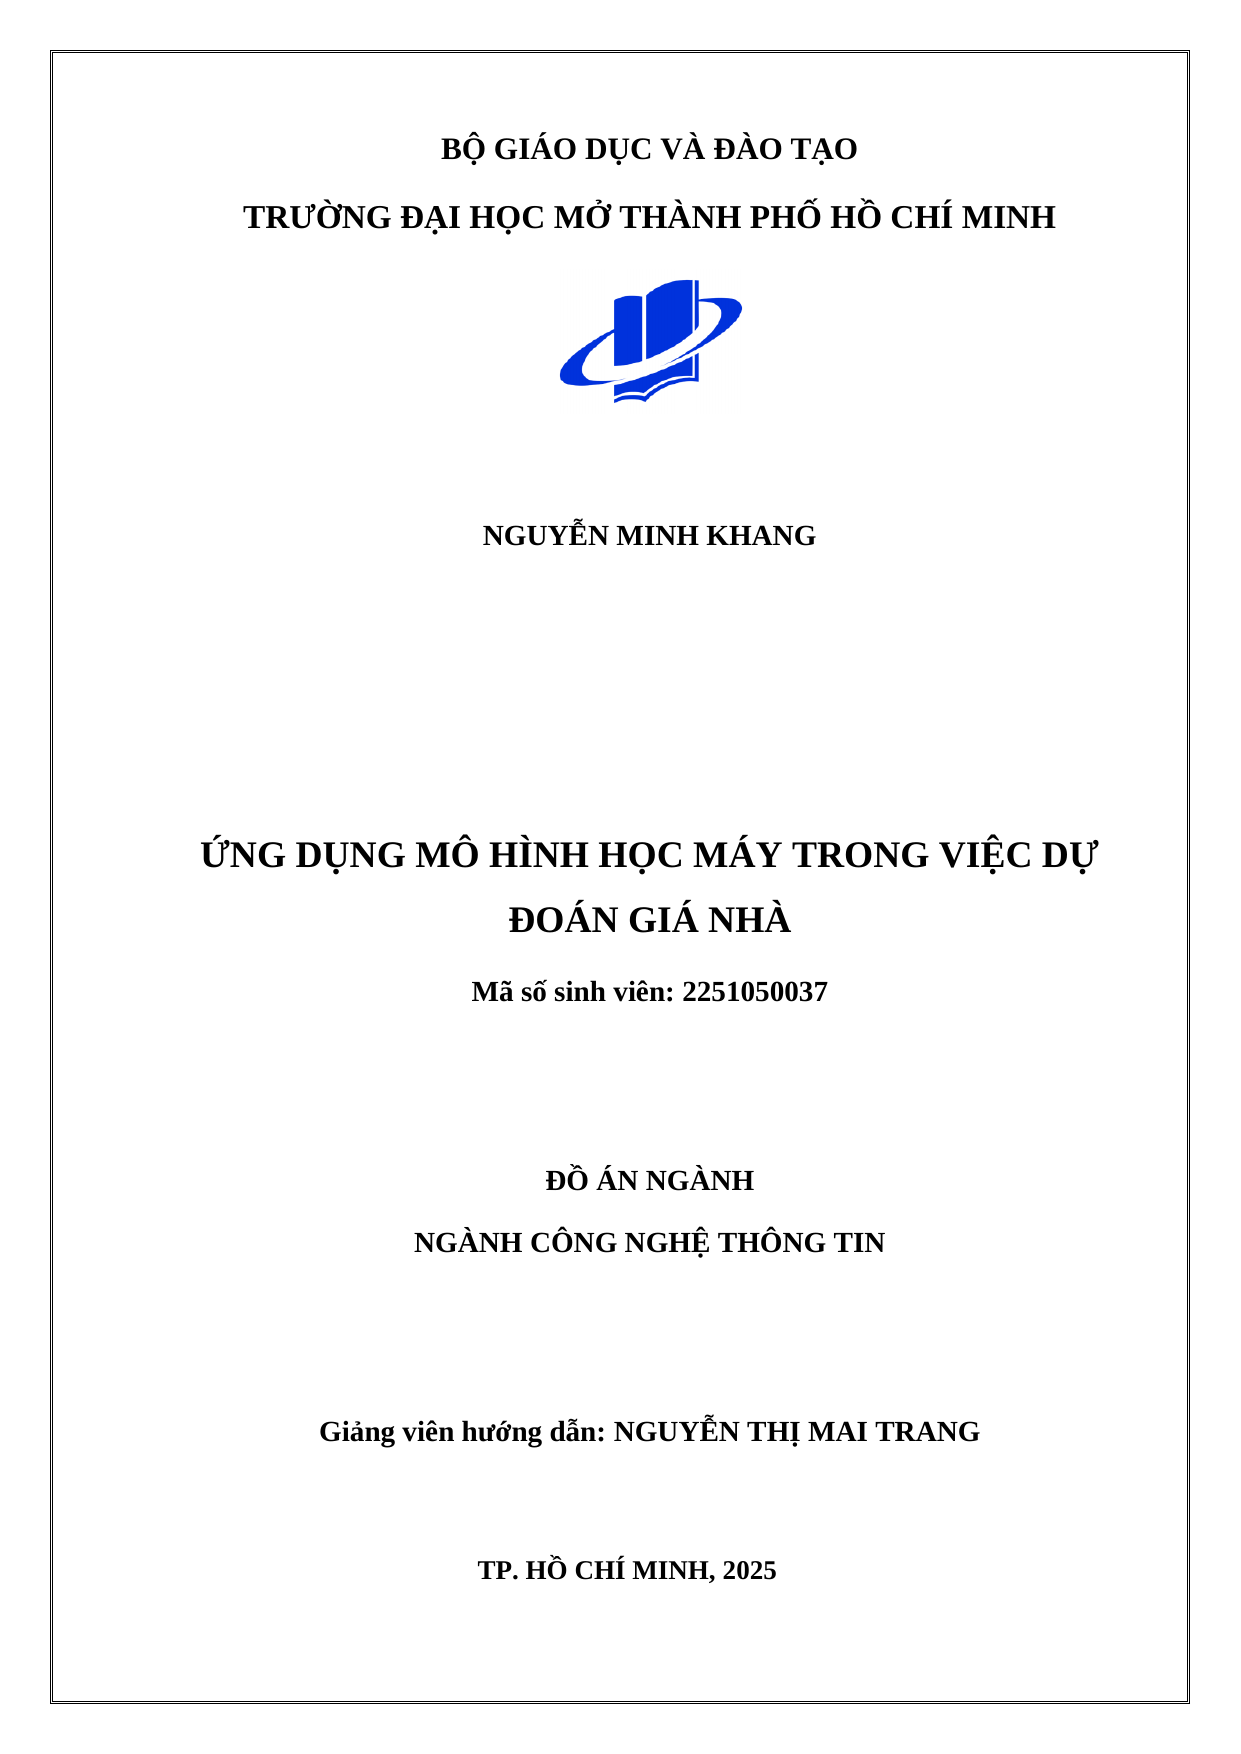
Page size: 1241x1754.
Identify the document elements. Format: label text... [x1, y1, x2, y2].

text NGUYỄN MINH KHANG [177, 518, 1122, 552]
text TRƯỜNG ĐẠI HỌC MỞ THÀNH PHỐ HỒ CHÍ MINH [177, 197, 1122, 235]
text Giảng viên hướng dẫn: NGUYỄN THỊ MAI TRANG [177, 1414, 1122, 1447]
text Mã số sinh viên: 2251050037 [177, 974, 1122, 1008]
text TP. HỒ CHÍ MINH, 2025 [402, 1554, 1122, 1585]
text ĐỒ ÁN NGÀNH [177, 1163, 1122, 1196]
picture [517, 243, 780, 426]
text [177, 131, 1122, 167]
text ỨNG DỤNG MÔ HÌNH HỌC MÁY TRONG VIỆC DỰ ĐOÁN GIÁ NHÀ [177, 832, 1122, 940]
text NGÀNH CÔNG NGHỆ THÔNG TIN [177, 1225, 1122, 1259]
